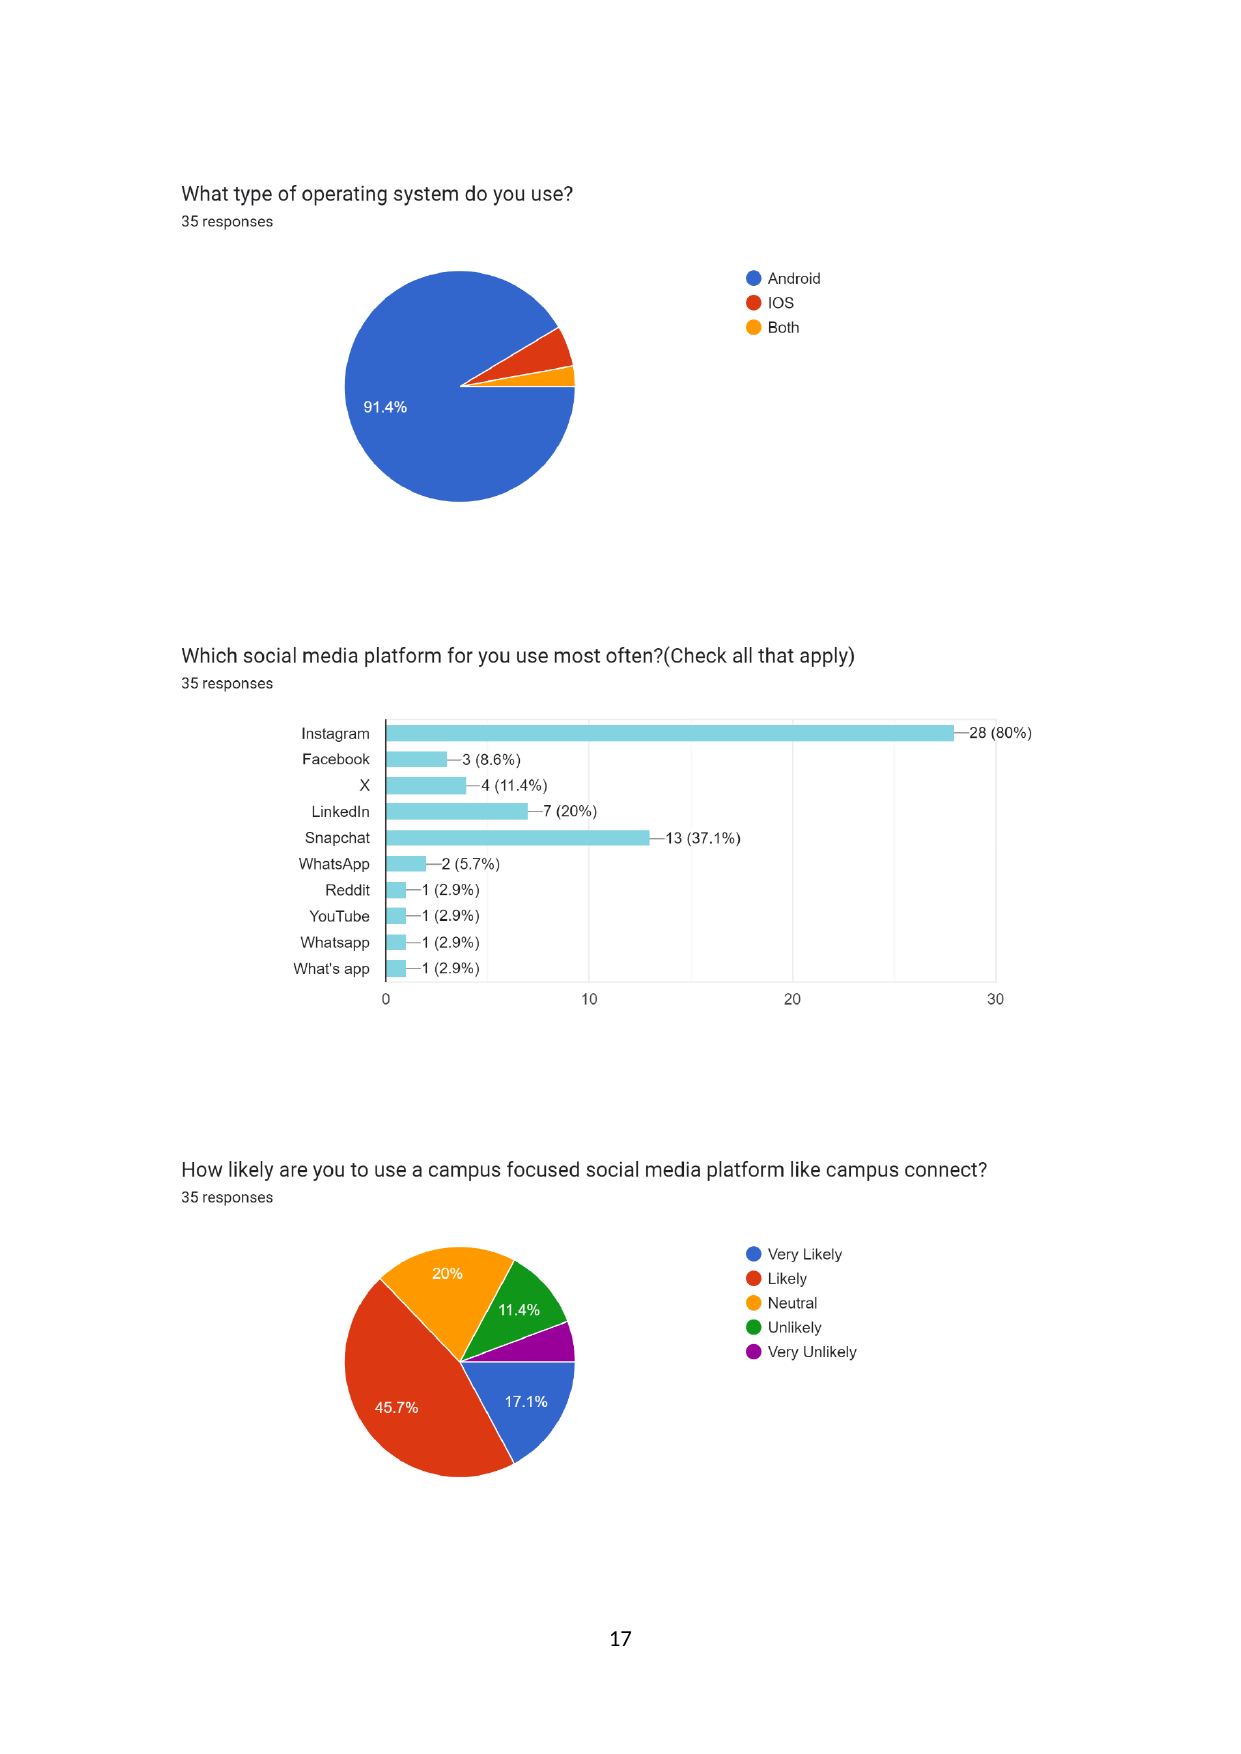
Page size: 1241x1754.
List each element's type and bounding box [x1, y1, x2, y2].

picture [150, 1125, 1091, 1521]
picture [150, 612, 1091, 1059]
picture [150, 150, 1091, 546]
